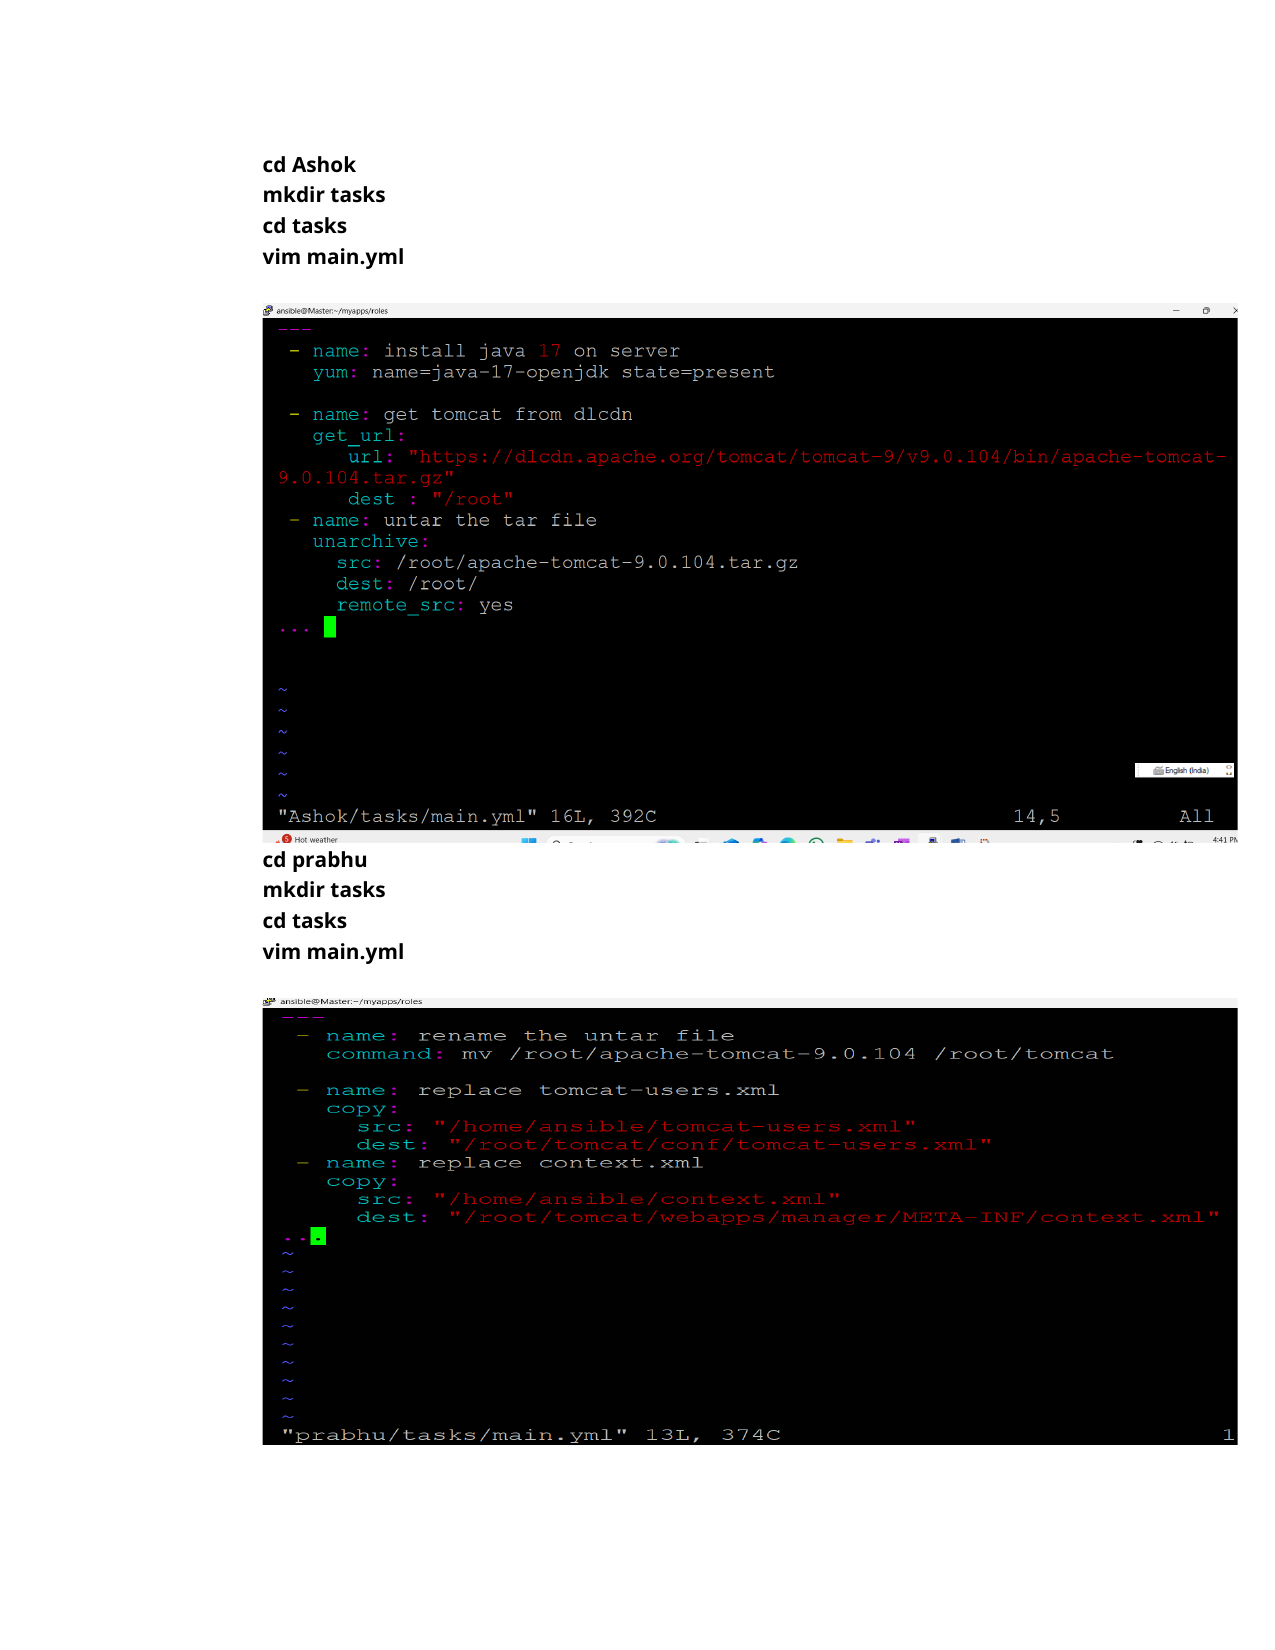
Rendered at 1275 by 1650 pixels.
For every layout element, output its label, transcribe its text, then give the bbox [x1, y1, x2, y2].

list vim main.yml [262, 937, 1125, 965]
picture [262, 303, 1238, 843]
list mkdir tasks [262, 181, 1125, 209]
list vim main.yml [262, 242, 1125, 270]
picture [262, 998, 1238, 1445]
list mkdir tasks [262, 876, 1125, 904]
list cd prabhu [262, 845, 1125, 873]
list cd tasks [262, 211, 1125, 240]
list cd Ashok [262, 150, 1125, 178]
list cd tasks [262, 906, 1125, 934]
